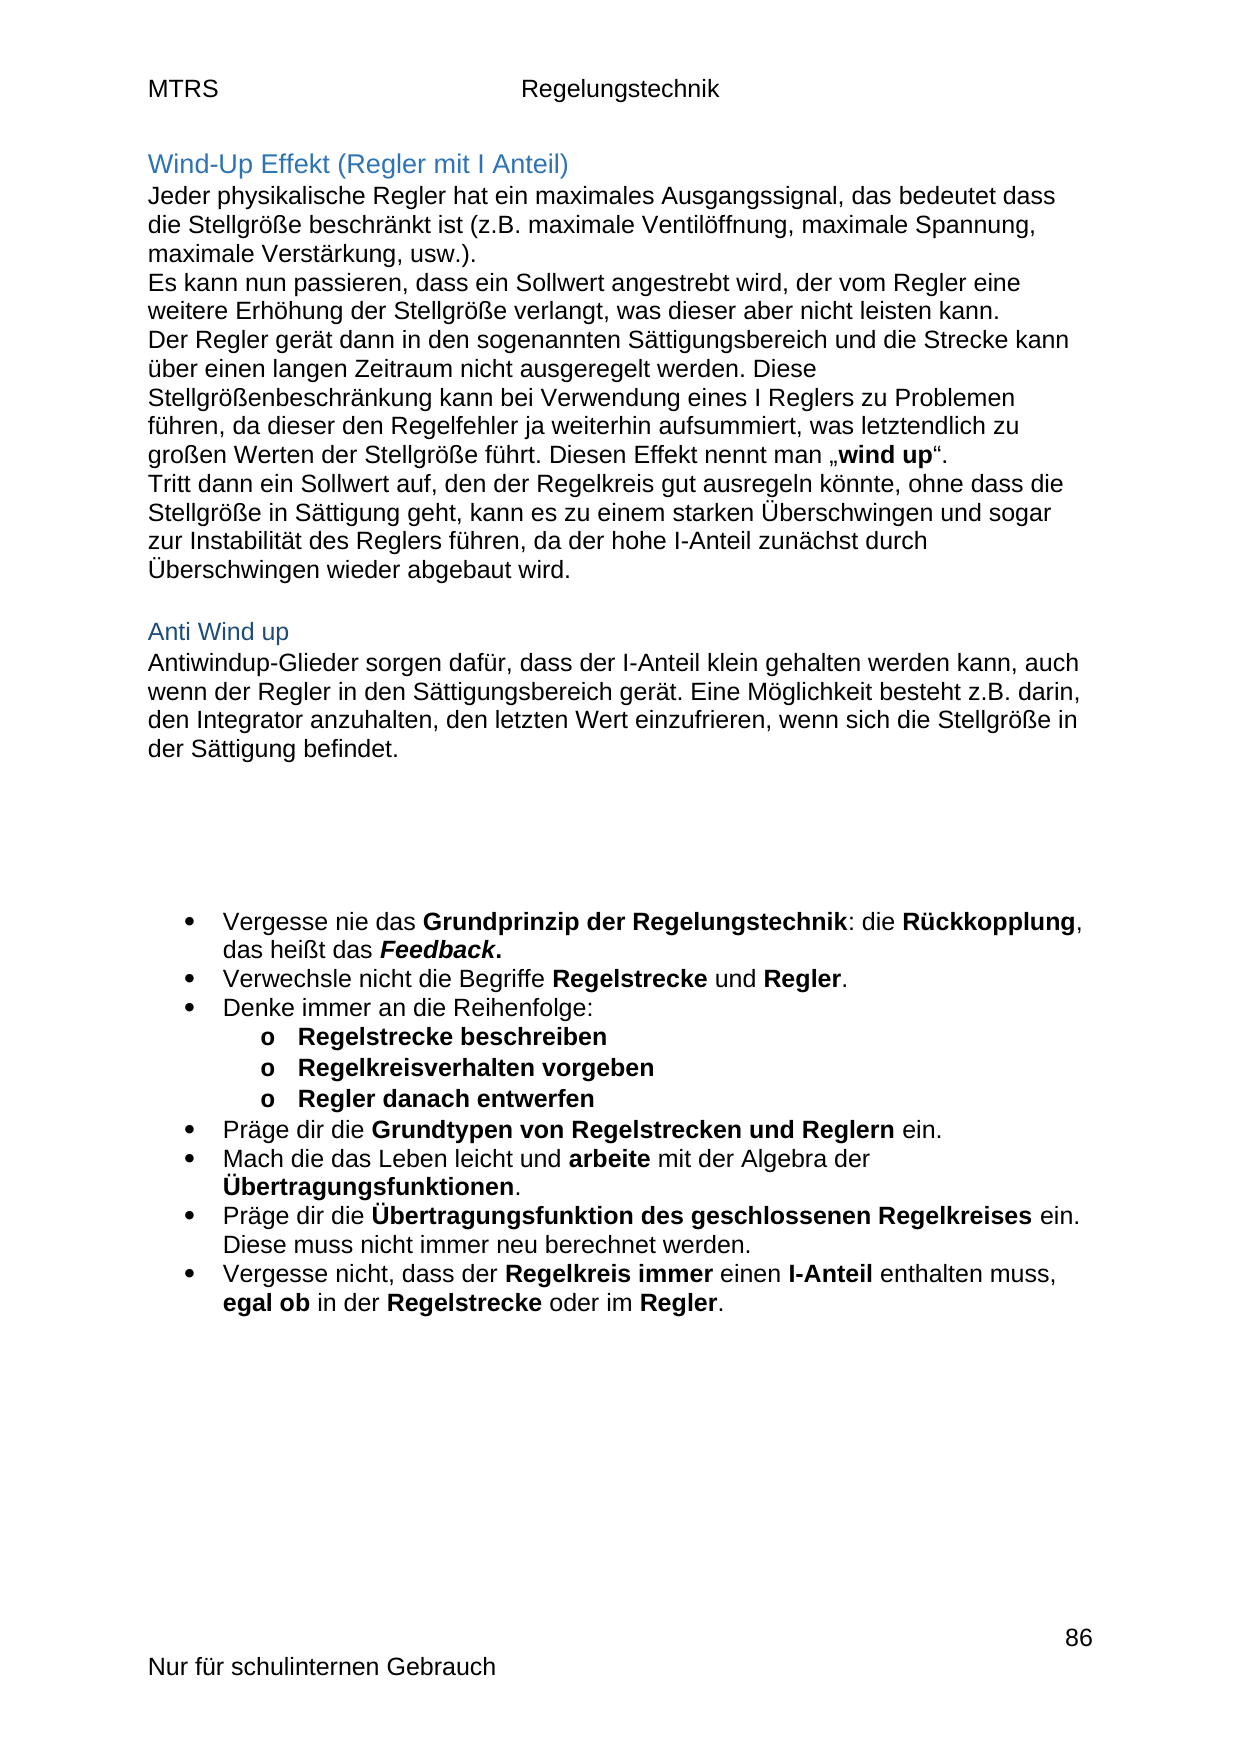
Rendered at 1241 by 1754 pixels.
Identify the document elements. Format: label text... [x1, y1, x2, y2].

list Präge dir die Grundtypen von Regelstrecken und Reglern ein. [185, 1115, 1093, 1143]
list Regelstrecke beschreiben [260, 1022, 1093, 1053]
list Vergesse nicht, dass der Regelkreis immer einen I-Anteil enthalten muss, egal ob in der Regelstrecke oder im Regler. [185, 1259, 1093, 1316]
list Denke immer an die Reihenfolge: [185, 993, 1093, 1022]
list Regler danach entwerfen [260, 1084, 1093, 1115]
text Antiwindup-Glieder sorgen dafür, dass der I-Anteil klein gehalten werden kann, auch wenn der Regler in den Sättigungsbereich gerät. Eine Möglichkeit besteht z.B. darin, den Integrator anzuhalten, den letzten Wert einzufrieren, wenn sich die Stellgröße in der Sättigung befindet. [148, 648, 1093, 763]
text Es kann nun passieren, dass ein Sollwert angestrebt wird, der vom Regler eine weitere Erhöhung der Stellgröße verlangt, was dieser aber nicht leisten kann. [148, 268, 1093, 325]
list Präge dir die Übertragungsfunktion des geschlossenen Regelkreises ein. Diese muss nicht immer neu berechnet werden. [185, 1201, 1093, 1259]
list Vergesse nie das Grundprinzip der Regelungstechnik: die Rückkopplung, das heißt das Feedback. [185, 907, 1093, 964]
list Regelkreisverhalten vorgeben [260, 1053, 1093, 1084]
subtitle Anti Wind up [148, 617, 1093, 646]
subtitle Wind-Up Effekt (Regler mit I Anteil) [148, 148, 1093, 179]
list Mach die das Leben leicht und arbeite mit der Algebra der Übertragungsfunktionen. [185, 1143, 1093, 1201]
text Tritt dann ein Sollwert auf, den der Regelkreis gut ausregeln könnte, ohne dass die Stellgröße in Sättigung geht, kann es zu einem starken Überschwingen und sogar zur Instabilität des Reglers führen, da der hohe I-Anteil zunächst durch Überschwingen wieder abgebaut wird. [148, 469, 1093, 584]
list Verwechsle nicht die Begriffe Regelstrecke und Regler. [185, 964, 1093, 993]
text Der Regler gerät dann in den sogenannten Sättigungsbereich und die Strecke kann über einen langen Zeitraum nicht ausgeregelt werden. Diese Stellgrößenbeschränkung kann bei Verwendung eines I Reglers zu Problemen führen, da dieser den Regelfehler ja weiterhin aufsummiert, was letztendlich zu großen Werten der Stellgröße führt. Diesen Effekt nennt man „wind up“. [148, 325, 1093, 469]
text Jeder physikalische Regler hat ein maximales Ausgangssignal, das bedeutet dass die Stellgröße beschränkt ist (z.B. maximale Ventilöffnung, maximale Spannung, maximale Verstärkung, usw.). [148, 181, 1093, 268]
